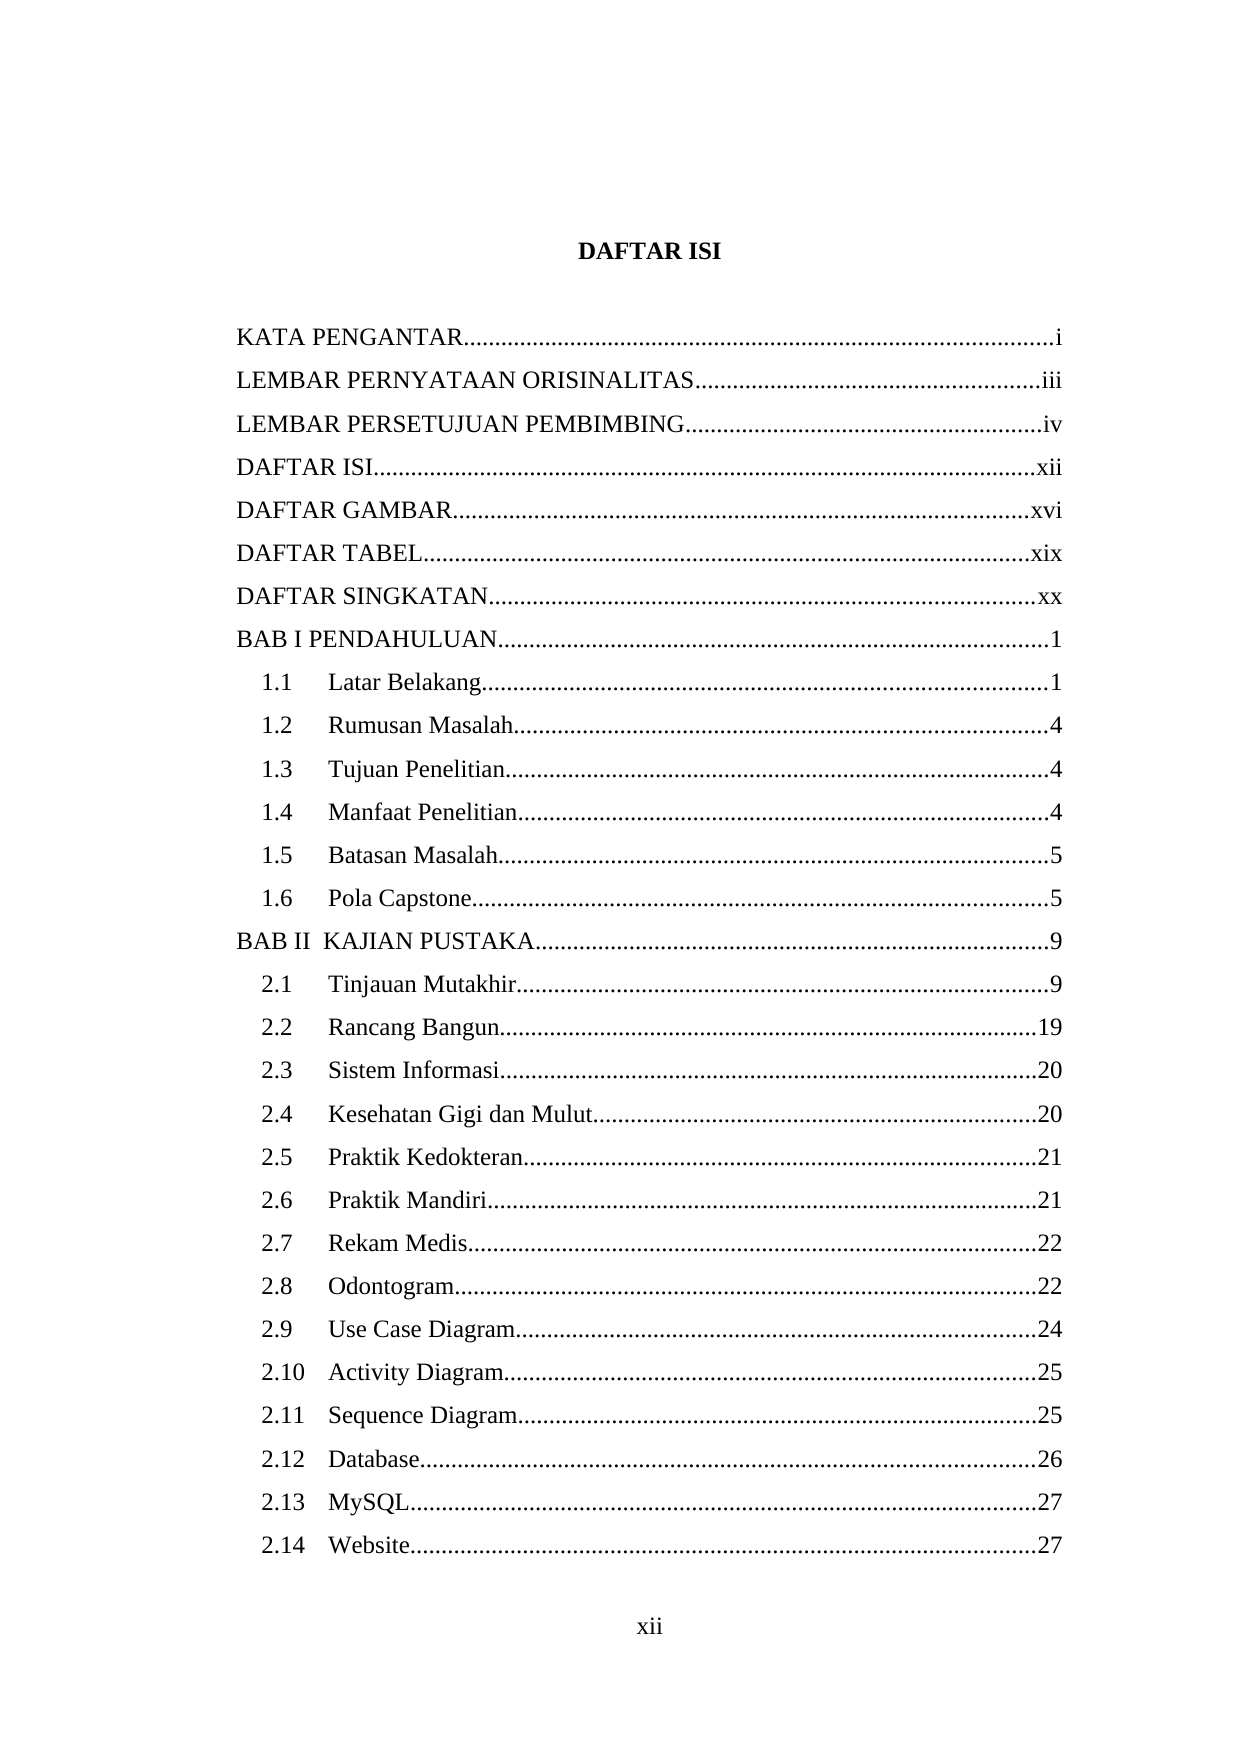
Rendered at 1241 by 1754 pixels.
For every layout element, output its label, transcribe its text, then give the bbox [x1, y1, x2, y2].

subtitle DAFTAR ISI [236, 236, 1063, 265]
